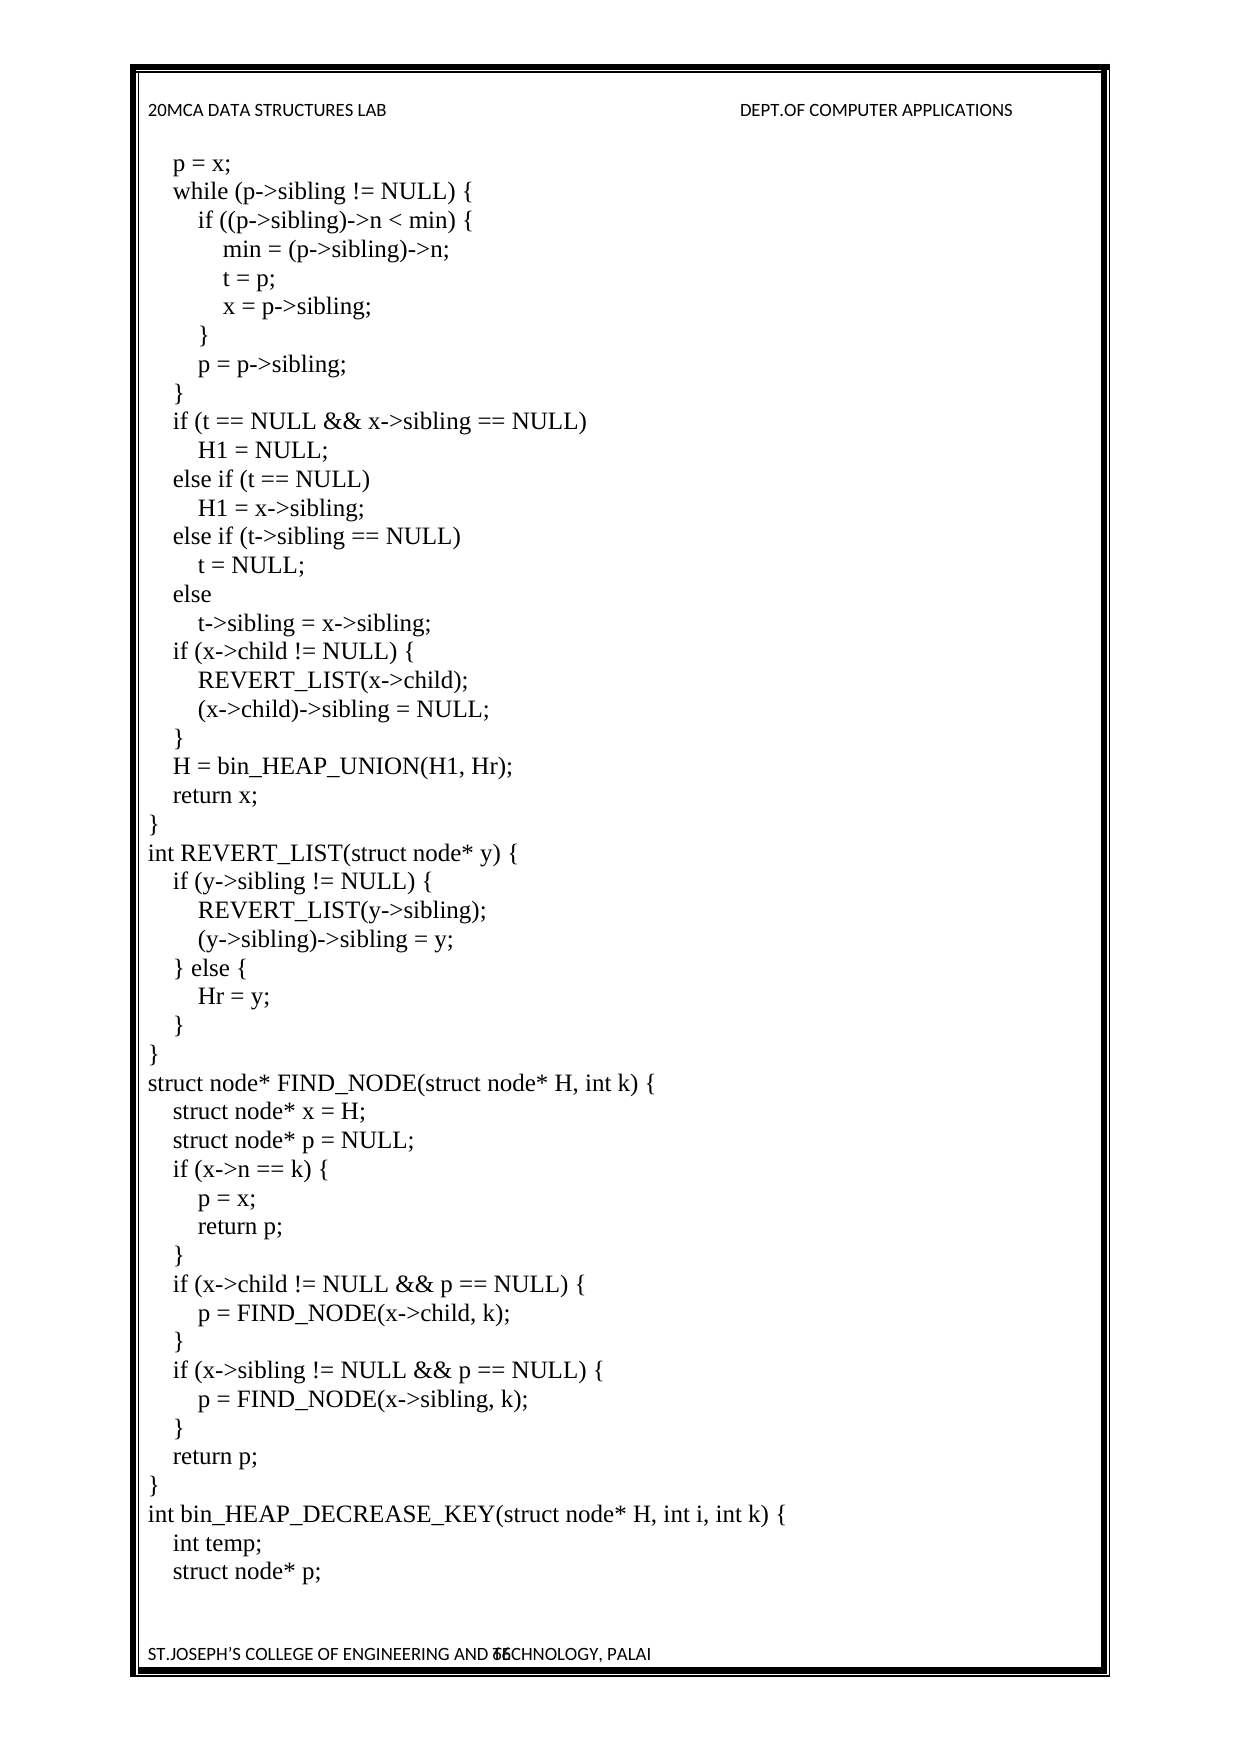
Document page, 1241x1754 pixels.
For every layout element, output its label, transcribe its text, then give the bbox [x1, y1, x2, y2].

text t = p; [148, 263, 1093, 291]
text } [148, 1039, 1093, 1068]
text (y->sibling)->sibling = y; [148, 924, 1093, 953]
text } [148, 1470, 1093, 1499]
text if ((p->sibling)->n < min) { [148, 205, 1093, 234]
text return p; [148, 1441, 1093, 1470]
text int temp; [148, 1528, 1093, 1556]
text } else { [148, 953, 1093, 981]
text if (t == NULL && x->sibling == NULL) [148, 406, 1093, 435]
text H1 = x->sibling; [148, 493, 1093, 521]
text int REVERT_LIST(struct node* y) { [148, 838, 1093, 866]
text } [148, 378, 1093, 406]
text p = FIND_NODE(x->sibling, k); [148, 1384, 1093, 1413]
text if (x->sibling != NULL && p == NULL) { [148, 1355, 1093, 1384]
text REVERT_LIST(y->sibling); [148, 895, 1093, 924]
text if (y->sibling != NULL) { [148, 866, 1093, 895]
text p = FIND_NODE(x->child, k); [148, 1298, 1093, 1326]
text t->sibling = x->sibling; [148, 608, 1093, 636]
text } [148, 1010, 1093, 1039]
text t = NULL; [148, 550, 1093, 579]
text if (x->child != NULL) { [148, 636, 1093, 665]
text else if (t->sibling == NULL) [148, 521, 1093, 550]
text struct node* x = H; [148, 1096, 1093, 1125]
text } [148, 1240, 1093, 1269]
text else [148, 579, 1093, 608]
text } [148, 809, 1093, 838]
text while (p->sibling != NULL) { [148, 176, 1093, 205]
text struct node* p; [148, 1556, 1093, 1585]
text return p; [148, 1211, 1093, 1240]
text x = p->sibling; [148, 291, 1093, 320]
text p = x; [148, 1183, 1093, 1211]
text H = bin_HEAP_UNION(H1, Hr); [148, 751, 1093, 780]
text min = (p->sibling)->n; [148, 234, 1093, 263]
text p = x; [148, 148, 1093, 176]
text struct node* FIND_NODE(struct node* H, int k) { [148, 1068, 1093, 1096]
text } [148, 1413, 1093, 1441]
text } [148, 320, 1093, 349]
text p = p->sibling; [148, 349, 1093, 378]
text if (x->child != NULL && p == NULL) { [148, 1269, 1093, 1298]
text } [148, 1326, 1093, 1355]
text Hr = y; [148, 981, 1093, 1010]
text if (x->n == k) { [148, 1154, 1093, 1183]
text struct node* p = NULL; [148, 1125, 1093, 1154]
text REVERT_LIST(x->child); [148, 665, 1093, 694]
text return x; [148, 780, 1093, 809]
text H1 = NULL; [148, 435, 1093, 464]
text int bin_HEAP_DECREASE_KEY(struct node* H, int i, int k) { [148, 1499, 1093, 1528]
text (x->child)->sibling = NULL; [148, 694, 1093, 723]
text else if (t == NULL) [148, 464, 1093, 493]
text } [148, 723, 1093, 751]
